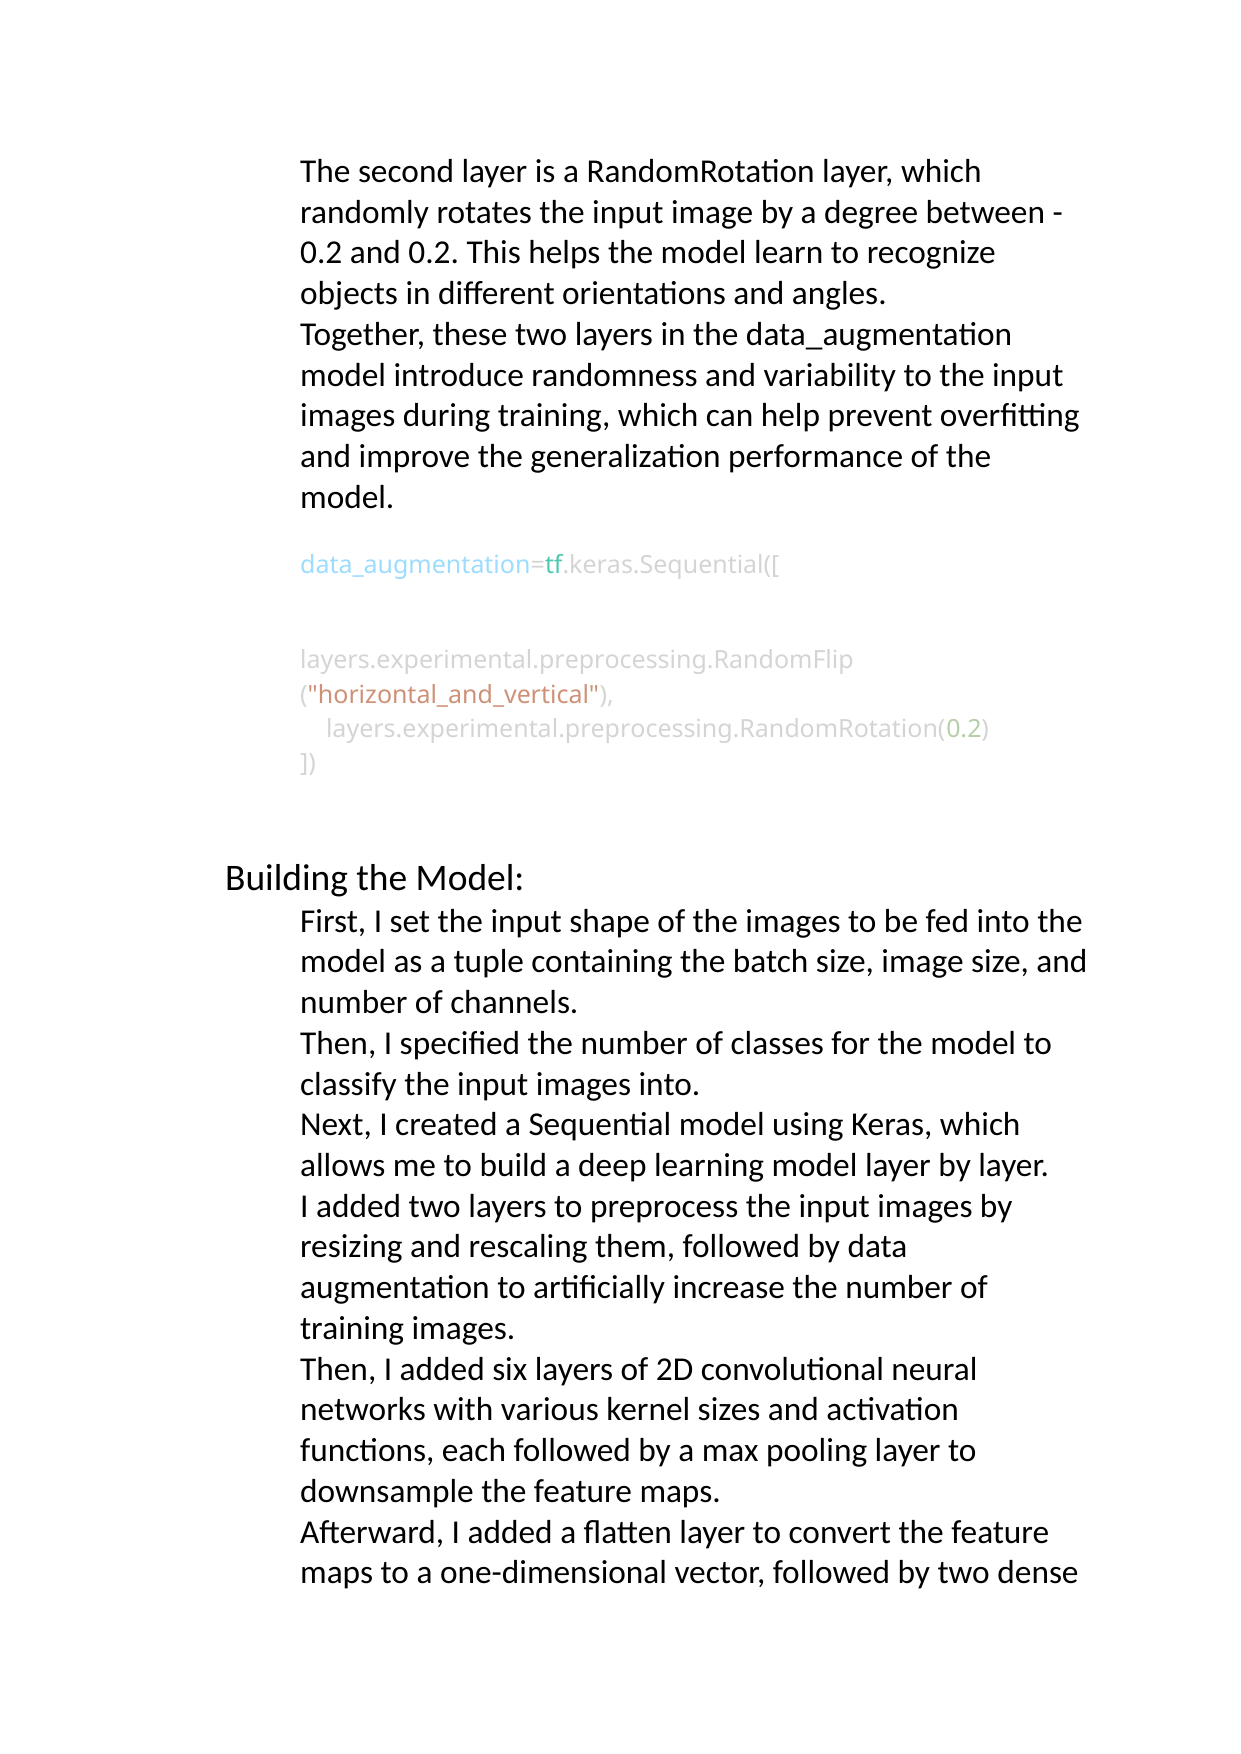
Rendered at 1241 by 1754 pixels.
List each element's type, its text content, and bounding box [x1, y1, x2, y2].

text I added two layers to preprocess the input images by resizing and rescaling them, followed by data augmentation to artificially increase the number of training images. [300, 1185, 1090, 1348]
text layers.experimental.preprocessing.RandomRotation(0.2) [300, 710, 1090, 744]
text Next, I created a Sequential model using Keras, which allows me to build a deep learning model layer by layer. [300, 1103, 1090, 1185]
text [300, 1511, 1090, 1592]
text layers.experimental.preprocessing.RandomFlip("horizontal_and_vertical"), [300, 612, 1090, 710]
text ]) [300, 744, 1090, 778]
text Then, I added six layers of 2D convolutional neural networks with various kernel sizes and activation functions, each followed by a max pooling layer to downsample the feature maps. [300, 1348, 1090, 1511]
text Together, these two layers in the data_augmentation model introduce randomness and variability to the input images during training, which can help prevent overfitting and improve the generalization performance of the model. [300, 313, 1090, 517]
text Then, I specified the number of classes for the model to classify the input images into. [300, 1022, 1090, 1103]
subtitle Building the Model: [225, 854, 1090, 900]
text data_augmentation=tf.keras.Sequential([ [300, 547, 1090, 581]
text First, I set the input shape of the images to be fed into the model as a tuple containing the batch size, image size, and number of channels. [300, 900, 1090, 1022]
text The second layer is a RandomRotation layer, which randomly rotates the input image by a degree between -0.2 and 0.2. This helps the model learn to recognize objects in different orientations and angles. [300, 150, 1090, 313]
